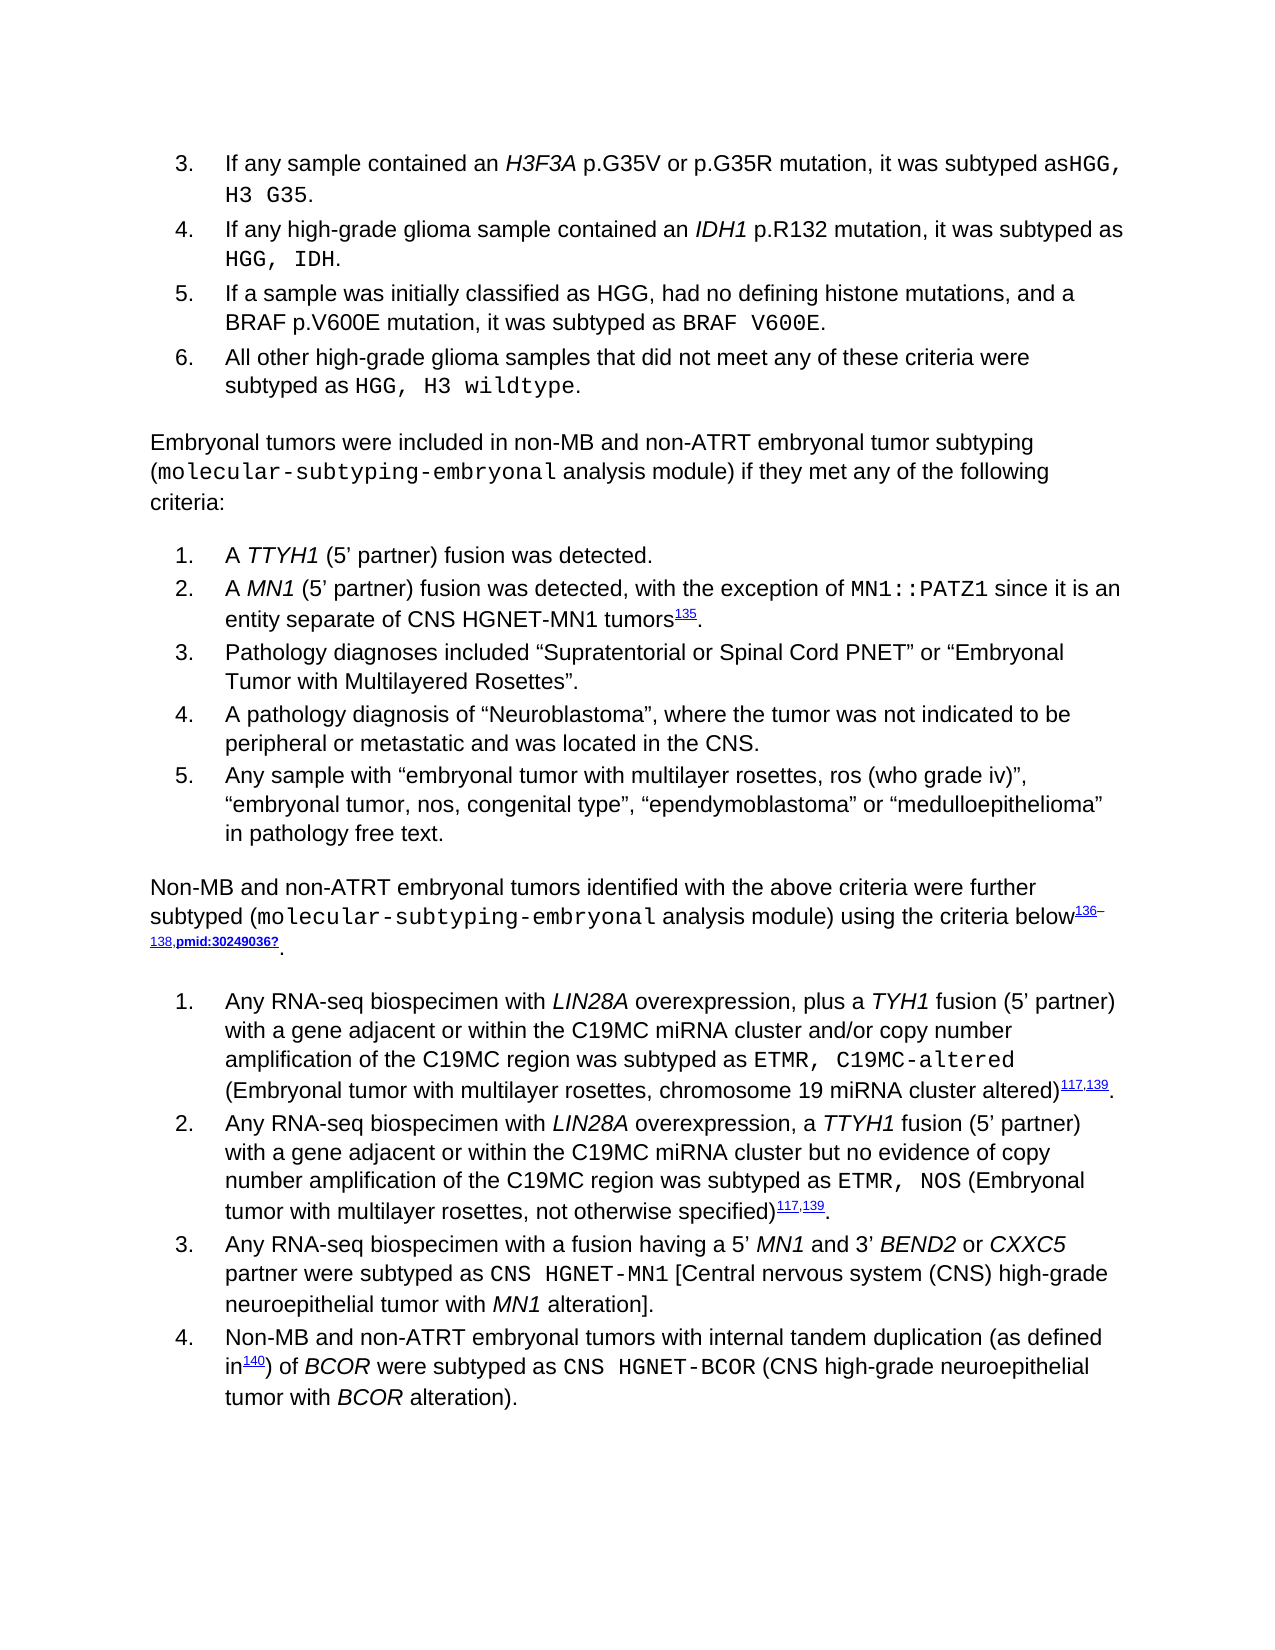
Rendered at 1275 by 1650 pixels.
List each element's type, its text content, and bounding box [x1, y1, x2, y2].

text Embryonal tumors were included in non-MB and non-ATRT embryonal tumor subtyping (molecular-subtyping-embryonal analysis module) if they met any of the following criteria: [150, 429, 1125, 515]
list Any sample with “embryonal tumor with multilayer rosettes, ros (who grade iv)”, “embryonal tumor, nos, congenital type”, “ependymoblastoma” or “medulloepithelioma” in pathology free text. [175, 762, 1125, 846]
list All other high-grade glioma samples that did not meet any of these criteria were subtyped as HGG, H3 wildtype. [175, 343, 1125, 401]
list A pathology diagnosis of “Neuroblastoma”, where the tumor was not indicated to be peripheral or metastatic and was located in the CNS. [175, 701, 1125, 756]
text Non-MB and non-ATRT embryonal tumors identified with the above criteria were further subtyped (molecular-subtyping-embryonal analysis module) using the criteria below136–138,pmid:30249036?. [150, 874, 1125, 960]
list A MN1 (5’ partner) fusion was detected, with the exception of MN1::PATZ1 since it is an entity separate of CNS HGNET-MN1 tumors135. [175, 575, 1125, 632]
list Any RNA-seq biospecimen with LIN28A overexpression, plus a TYH1 fusion (5’ partner) with a gene adjacent or within the C19MC miRNA cluster and/or copy number amplification of the C19MC region was subtyped as ETMR, C19MC-altered (Embryonal tumor with multilayer rosettes, chromosome 19 miRNA cluster altered)117,139. [175, 988, 1125, 1103]
list If a sample was initially classified as HGG, had no defining histone mutations, and a BRAF p.V600E mutation, it was subtyped as BRAF V600E. [175, 280, 1125, 337]
list If any high-grade glioma sample contained an IDH1 p.R132 mutation, it was subtyped as HGG, IDH. [175, 216, 1125, 273]
list Pathology diagnoses included “Supratentorial or Spinal Cord PNET” or “Embryonal Tumor with Multilayered Rosettes”. [175, 639, 1125, 694]
list If any sample contained an H3F3A p.G35V or p.G35R mutation, it was subtyped asHGG, H3 G35. [175, 150, 1125, 209]
list Non-MB and non-ATRT embryonal tumors with internal tandem duplication (as defined in140) of BCOR were subtyped as CNS HGNET-BCOR (CNS high-grade neuroepithelial tumor with BCOR alteration). [175, 1324, 1125, 1410]
list A TTYH1 (5’ partner) fusion was detected. [175, 542, 1125, 569]
list Any RNA-seq biospecimen with LIN28A overexpression, a TTYH1 fusion (5’ partner) with a gene adjacent or within the C19MC miRNA cluster but no evidence of copy number amplification of the C19MC region was subtyped as ETMR, NOS (Embryonal tumor with multilayer rosettes, not otherwise specified)117,139. [175, 1109, 1125, 1225]
list Any RNA-seq biospecimen with a fusion having a 5’ MN1 and 3’ BEND2 or CXXC5 partner were subtyped as CNS HGNET-MN1 [Central nervous system (CNS) high-grade neuroepithelial tumor with MN1 alteration]. [175, 1231, 1125, 1317]
